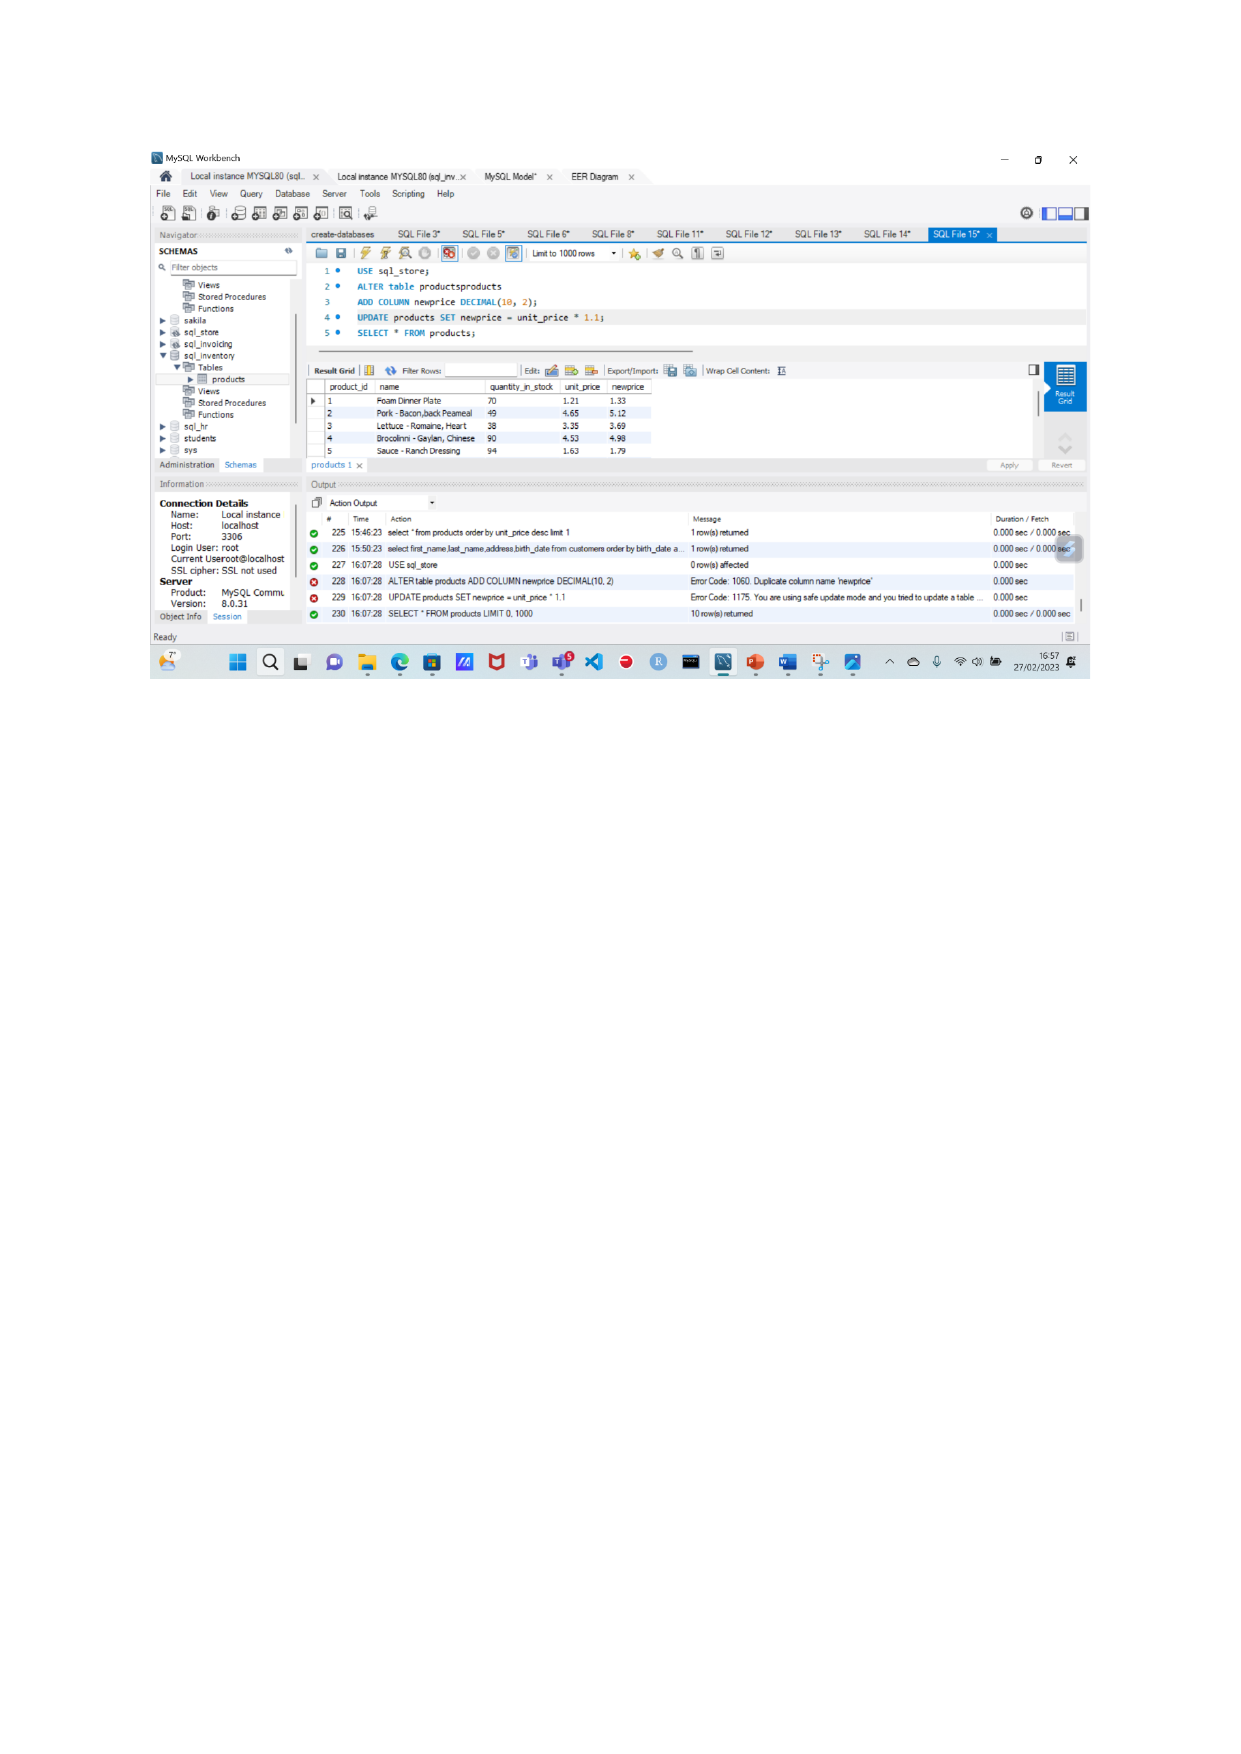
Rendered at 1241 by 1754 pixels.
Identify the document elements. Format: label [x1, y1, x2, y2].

picture [150, 150, 1091, 679]
